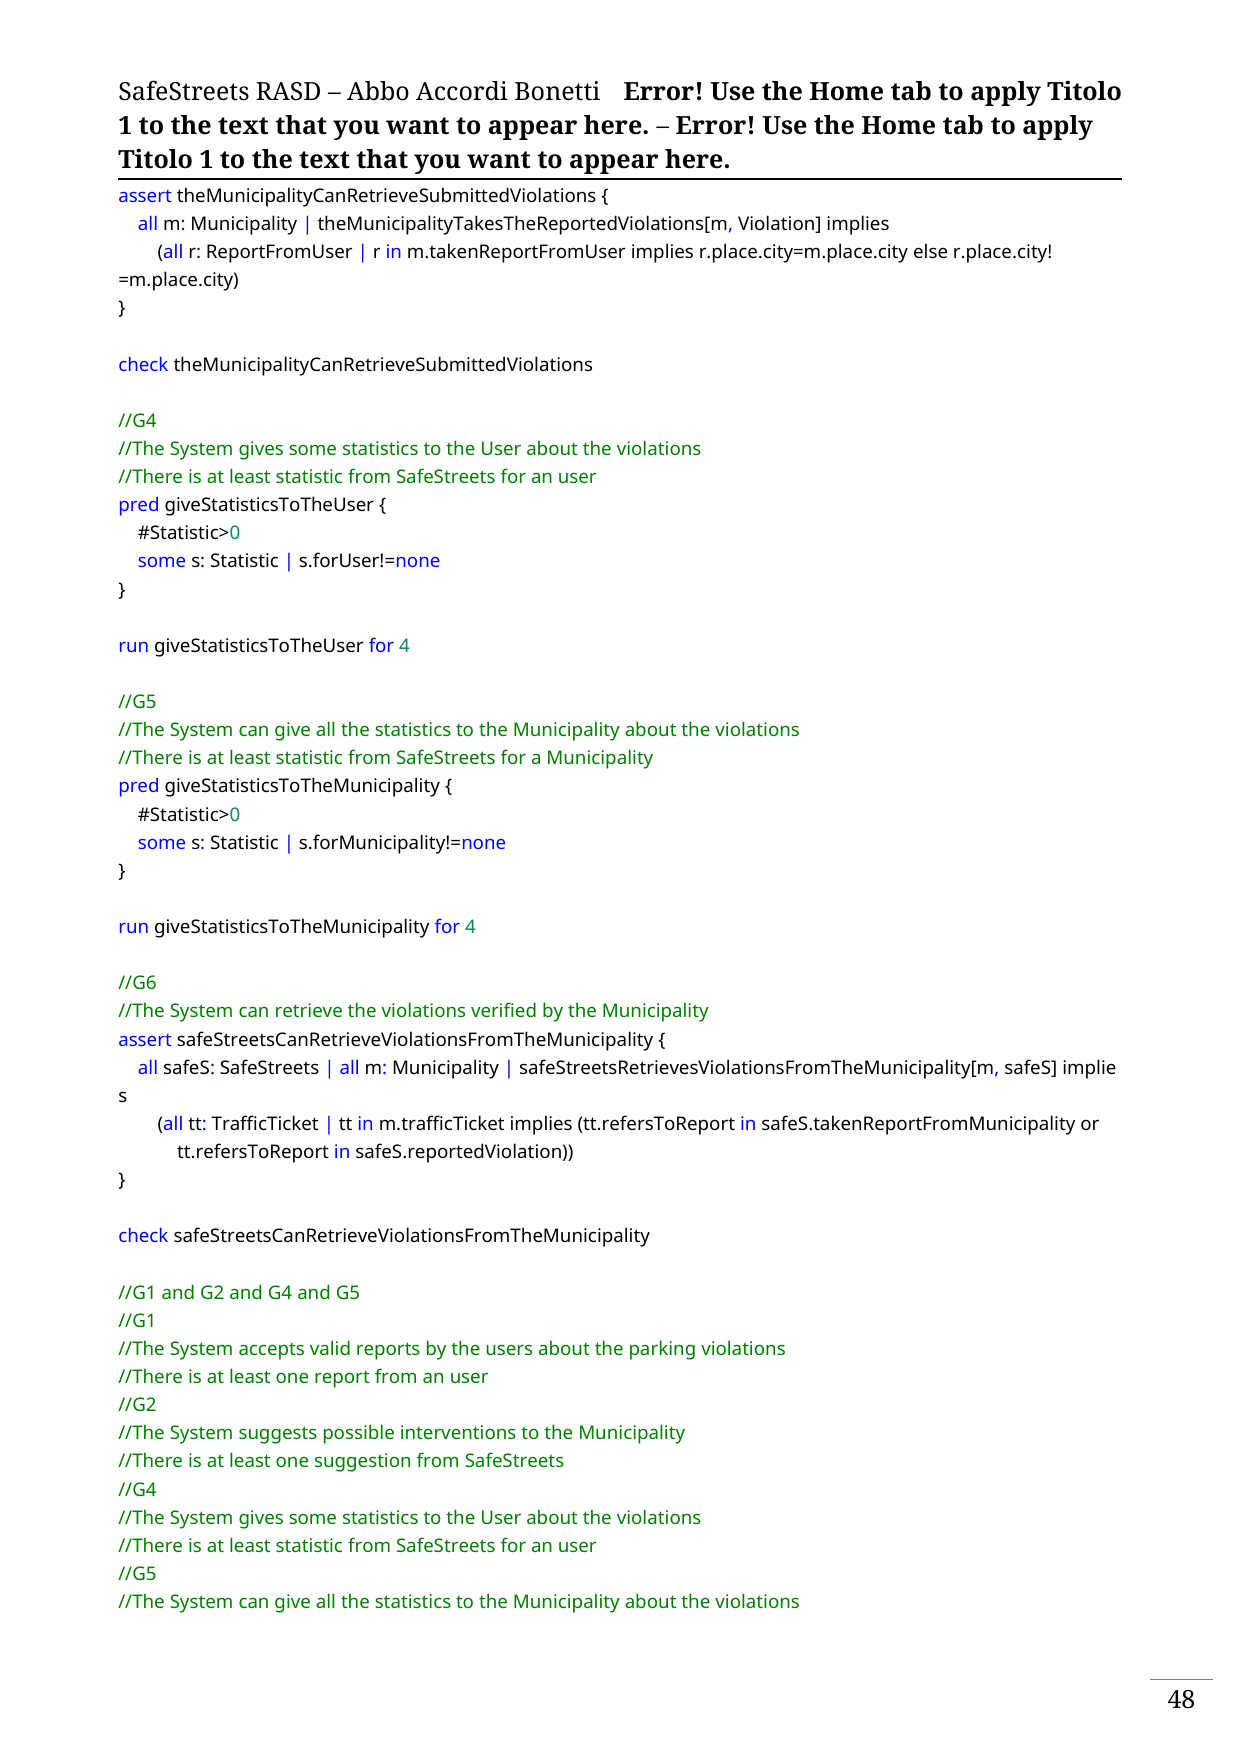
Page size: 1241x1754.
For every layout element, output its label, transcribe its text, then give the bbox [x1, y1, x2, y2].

text //There is at least statistic from SafeStreets for an user [118, 1529, 1122, 1558]
text //There is at least one report from an user [118, 1361, 1122, 1389]
text //The System suggests possible interventions to the Municipality [118, 1417, 1122, 1445]
text all safeS: SafeStreets | all m: Municipality | safeStreetsRetrievesViolationsFromTheMunicipality[m, safeS] implies [118, 1051, 1122, 1108]
text run giveStatisticsToTheMunicipality for 4 [118, 911, 1122, 939]
text pred giveStatisticsToTheUser { [118, 489, 1122, 517]
text } [118, 573, 1122, 601]
text //The System gives some statistics to the User about the violations [118, 433, 1122, 461]
text //The System can give all the statistics to the Municipality about the violations [118, 1586, 1122, 1614]
text } [118, 1164, 1122, 1192]
text //G2 [118, 1389, 1122, 1417]
text //The System can give all the statistics to the Municipality about the violations [118, 714, 1122, 742]
text (all tt: TrafficTicket | tt in m.trafficTicket implies (tt.refersToReport in safeS.takenReportFromMunicipality or [118, 1108, 1122, 1136]
text pred giveStatisticsToTheMunicipality { [118, 770, 1122, 798]
text run giveStatisticsToTheUser for 4 [118, 629, 1122, 658]
text check safeStreetsCanRetrieveViolationsFromTheMunicipality [118, 1220, 1122, 1248]
text //G6 [118, 967, 1122, 995]
text assert theMunicipalityCanRetrieveSubmittedViolations { [118, 180, 1122, 208]
text some s: Statistic | s.forMunicipality!=none [118, 826, 1122, 854]
text //G4 [118, 404, 1122, 433]
text //There is at least statistic from SafeStreets for an user [118, 461, 1122, 489]
text //The System can retrieve the violations verified by the Municipality [118, 995, 1122, 1023]
text check theMunicipalityCanRetrieveSubmittedViolations [118, 348, 1122, 376]
text some s: Statistic | s.forUser!=none [118, 545, 1122, 573]
text //G5 [118, 686, 1122, 714]
text //The System gives some statistics to the User about the violations [118, 1501, 1122, 1529]
text //There is at least statistic from SafeStreets for a Municipality [118, 742, 1122, 770]
text //There is at least one suggestion from SafeStreets [118, 1445, 1122, 1473]
text //G1 [118, 1304, 1122, 1333]
text //G5 [118, 1558, 1122, 1586]
text #Statistic>0 [118, 798, 1122, 826]
text } [118, 292, 1122, 320]
text //G4 [118, 1473, 1122, 1501]
text //G1 and G2 and G4 and G5 [118, 1276, 1122, 1304]
text assert safeStreetsCanRetrieveViolationsFromTheMunicipality { [118, 1023, 1122, 1051]
text tt.refersToReport in safeS.reportedViolation)) [118, 1136, 1122, 1164]
text #Statistic>0 [118, 517, 1122, 545]
text } [118, 854, 1122, 883]
text all m: Municipality | theMunicipalityTakesTheReportedViolations[m, Violation] implies [118, 208, 1122, 236]
text //The System accepts valid reports by the users about the parking violations [118, 1333, 1122, 1361]
text (all r: ReportFromUser | r in m.takenReportFromUser implies r.place.city=m.place.city else r.place.city!=m.place.city) [118, 236, 1122, 292]
